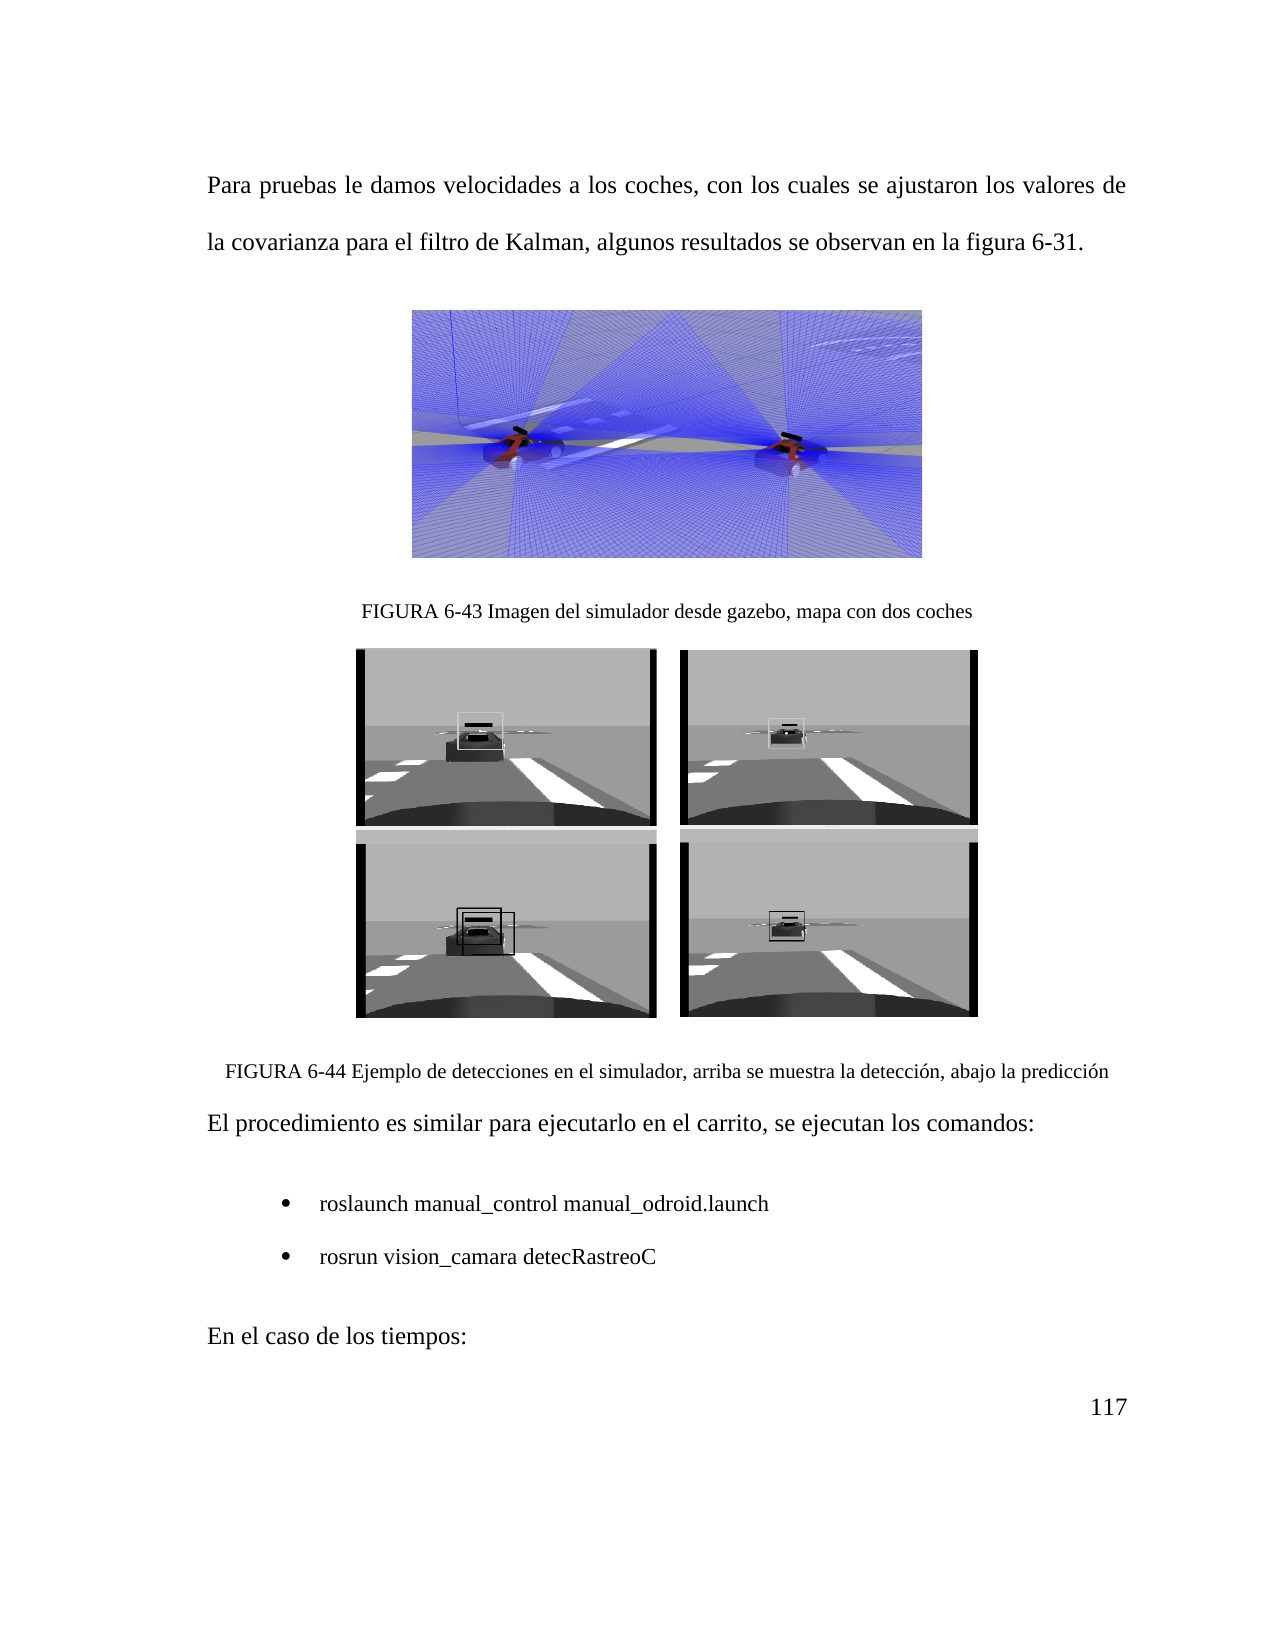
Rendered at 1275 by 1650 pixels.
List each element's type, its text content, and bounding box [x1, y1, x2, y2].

picture [356, 648, 657, 1018]
text El procedimiento es similar para ejecutarlo en el carrito, se ejecutan los comandos: [207, 1108, 1127, 1137]
text En el caso de los tiempos: [207, 1321, 1127, 1350]
text Figura - Ejemplo de detecciones en el simulador, arriba se muestra la detección, abajo la predicción [207, 1059, 1127, 1083]
list rosrun vision_camara detecRastreoC [282, 1243, 1127, 1269]
picture [680, 650, 978, 1017]
picture [411, 310, 923, 558]
list roslaunch manual_control manual_odroid.launch [282, 1191, 1127, 1217]
text Para pruebas le damos velocidades a los coches, con los cuales se ajustaron los valores de la covarianza para el filtro de Kalman, algunos resultados se observan en la figura 6-31. [207, 170, 1127, 256]
text Figura - Imagen del simulador desde gazebo, mapa con dos coches [207, 599, 1127, 623]
